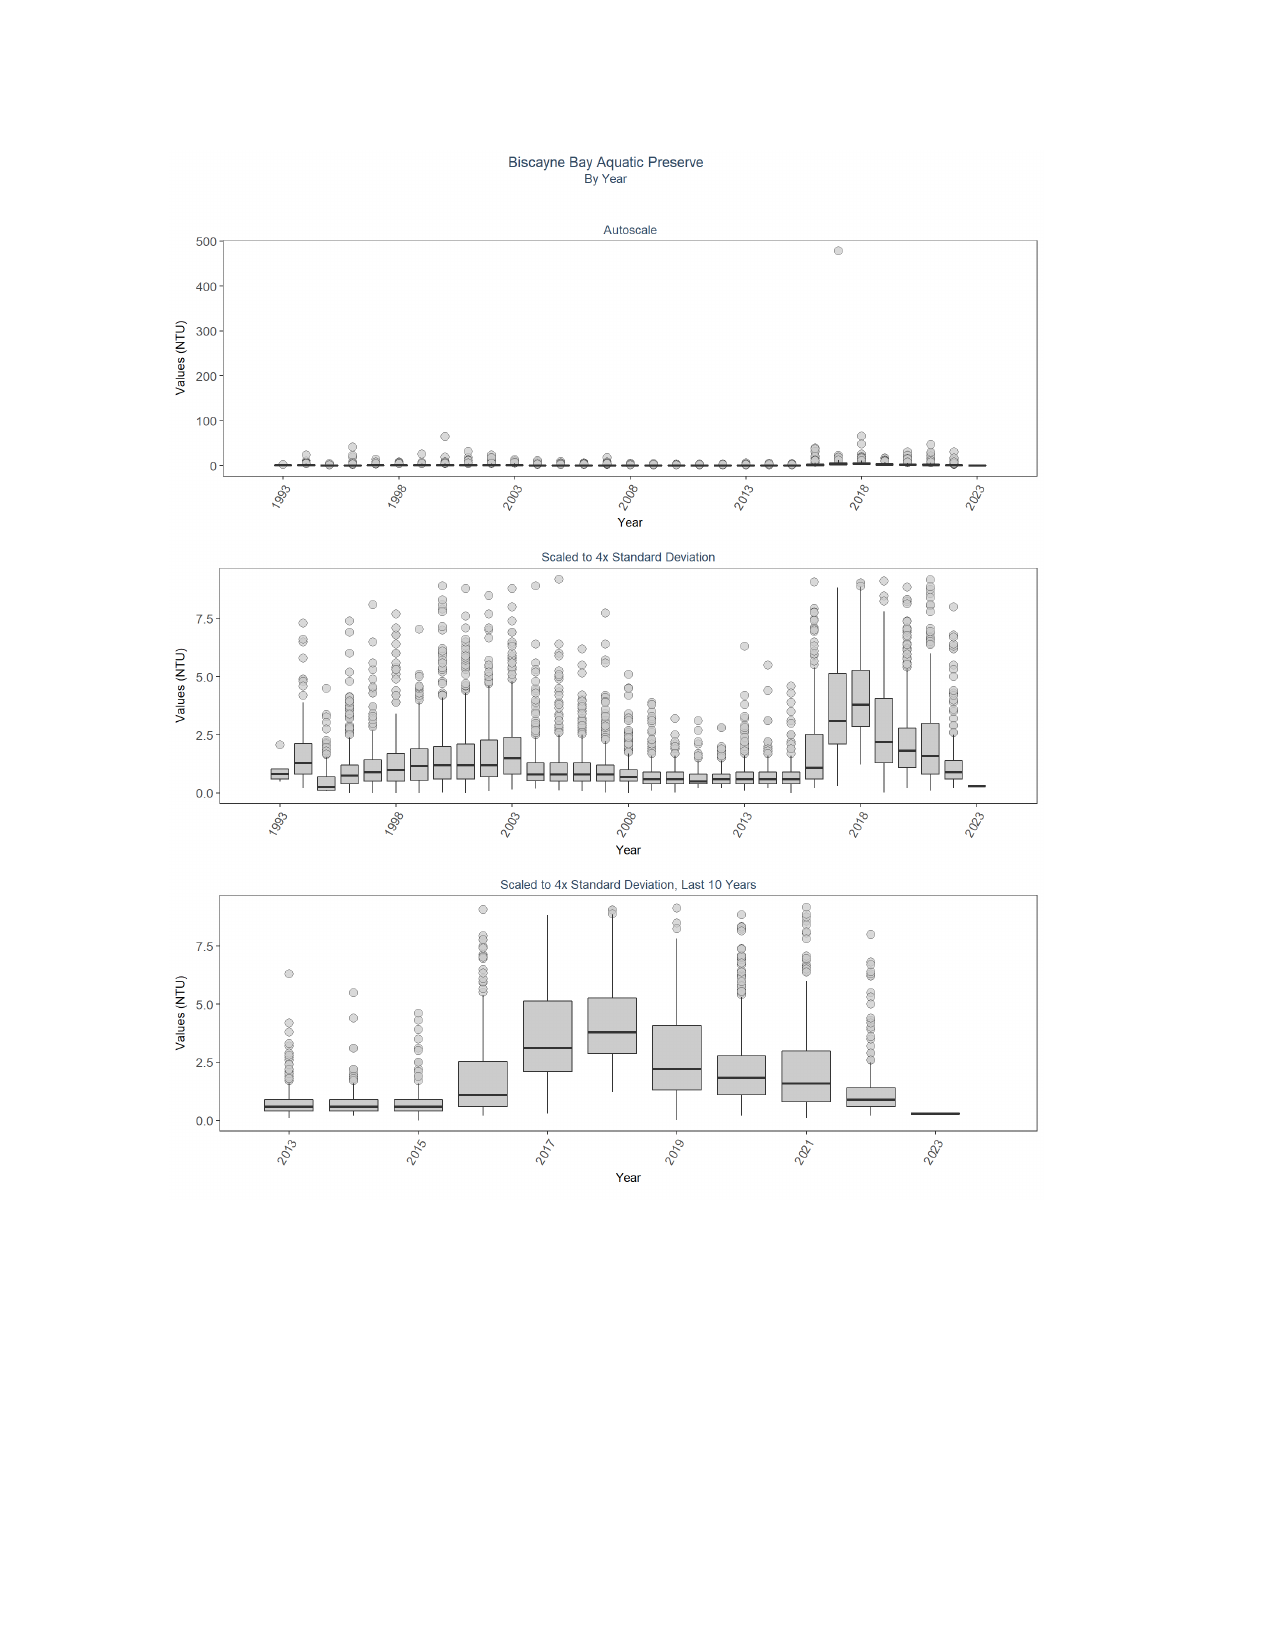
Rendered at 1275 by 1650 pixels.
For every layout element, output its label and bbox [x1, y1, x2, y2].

picture [168, 150, 1044, 1200]
